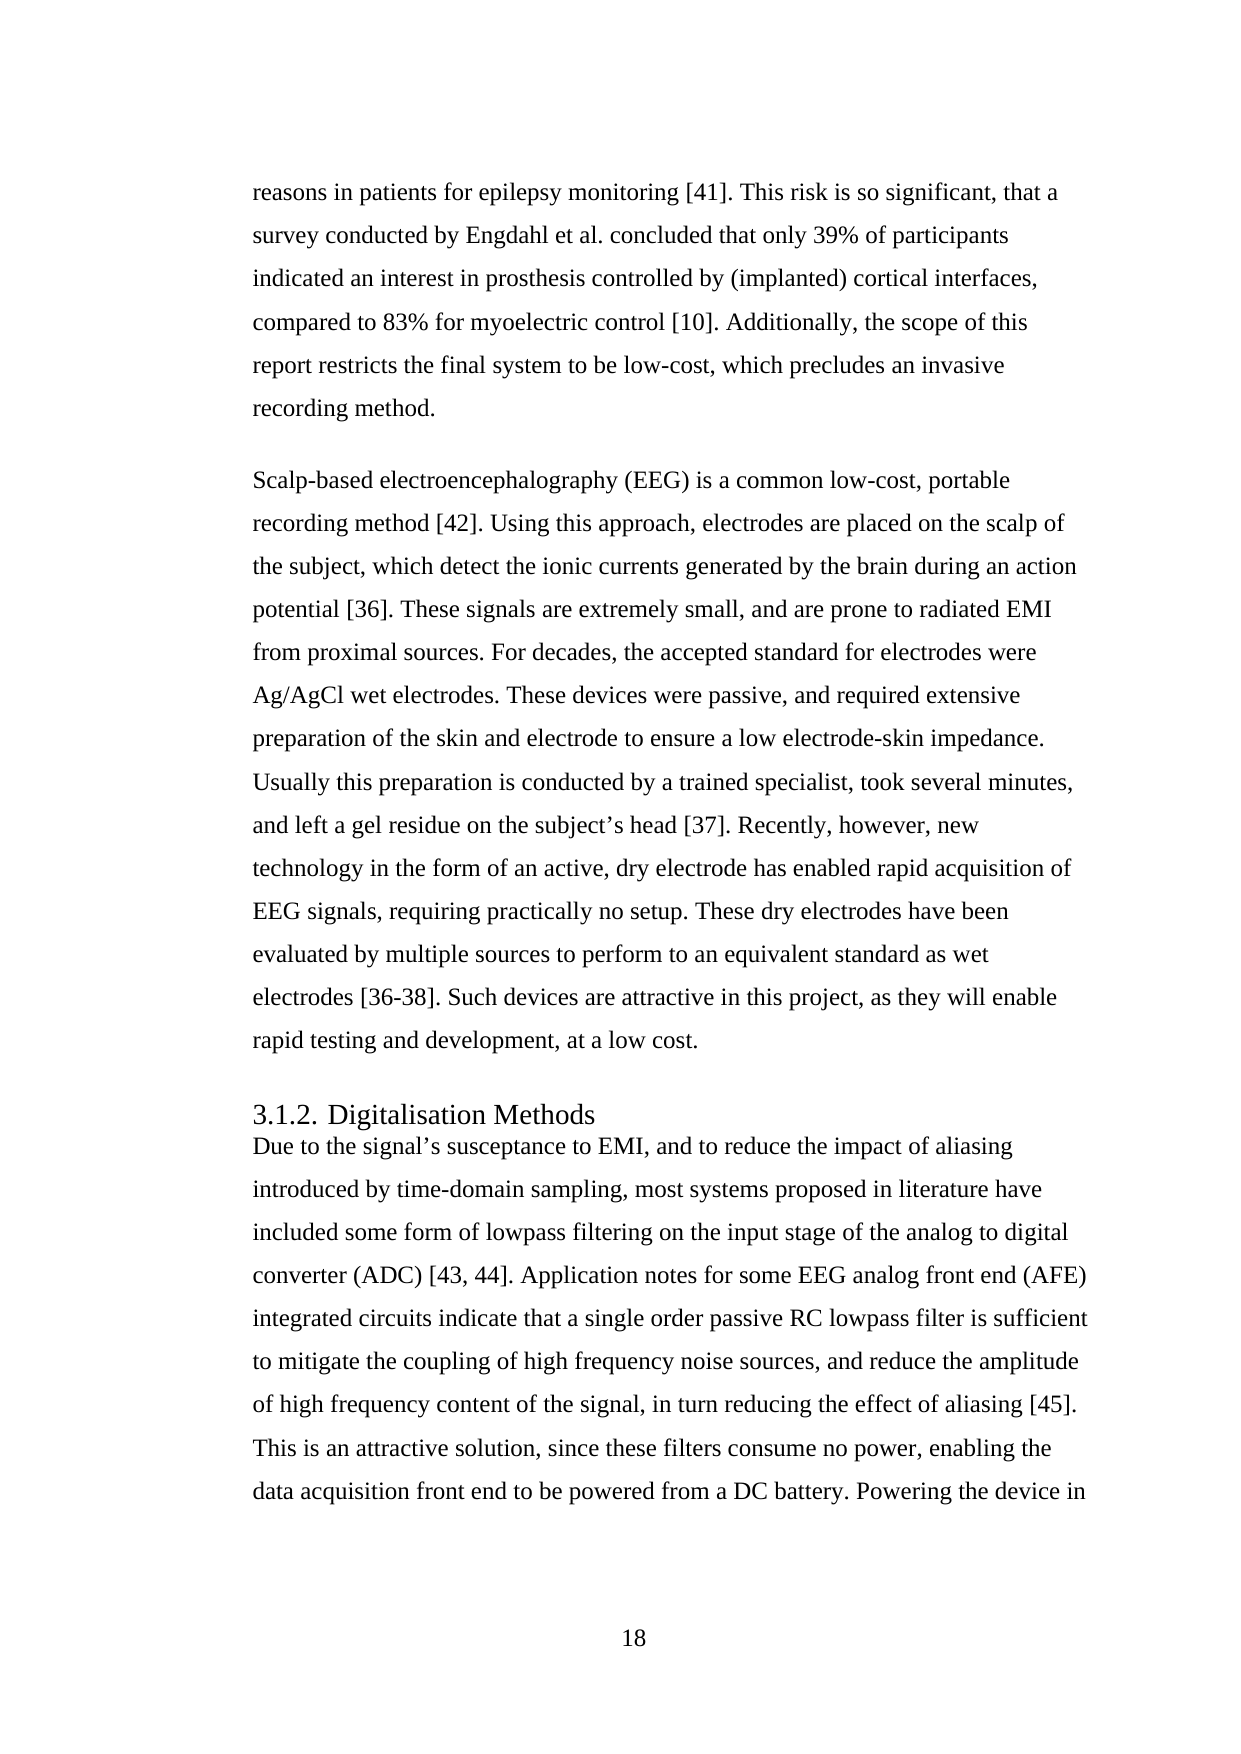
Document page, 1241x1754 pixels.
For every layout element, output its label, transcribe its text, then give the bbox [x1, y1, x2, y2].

text Scalp-based electroencephalography (EEG) is a common low-cost, portable recording method [42]. Using this approach, electrodes are placed on the scalp of the subject, which detect the ionic currents generated by the brain during an action potential [36]. These signals are extremely small, and are prone to radiated EMI from proximal sources. For decades, the accepted standard for electrodes were Ag/AgCl wet electrodes. These devices were passive, and required extensive preparation of the skin and electrode to ensure a low electrode-skin impedance. Usually this preparation is conducted by a trained specialist, took several minutes, and left a gel residue on the subject’s head [37]. Recently, however, new technology in the form of an active, dry electrode has enabled rapid acquisition of EEG signals, requiring practically no setup. These dry electrodes have been evaluated by multiple sources to perform to an equivalent standard as wet electrodes [36-38]. Such devices are attractive in this project, as they will enable rapid testing and development, at a low cost. [252, 465, 1090, 1054]
subtitle Digitalisation Methods [252, 1097, 1090, 1131]
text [252, 177, 1090, 422]
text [252, 1131, 1090, 1504]
